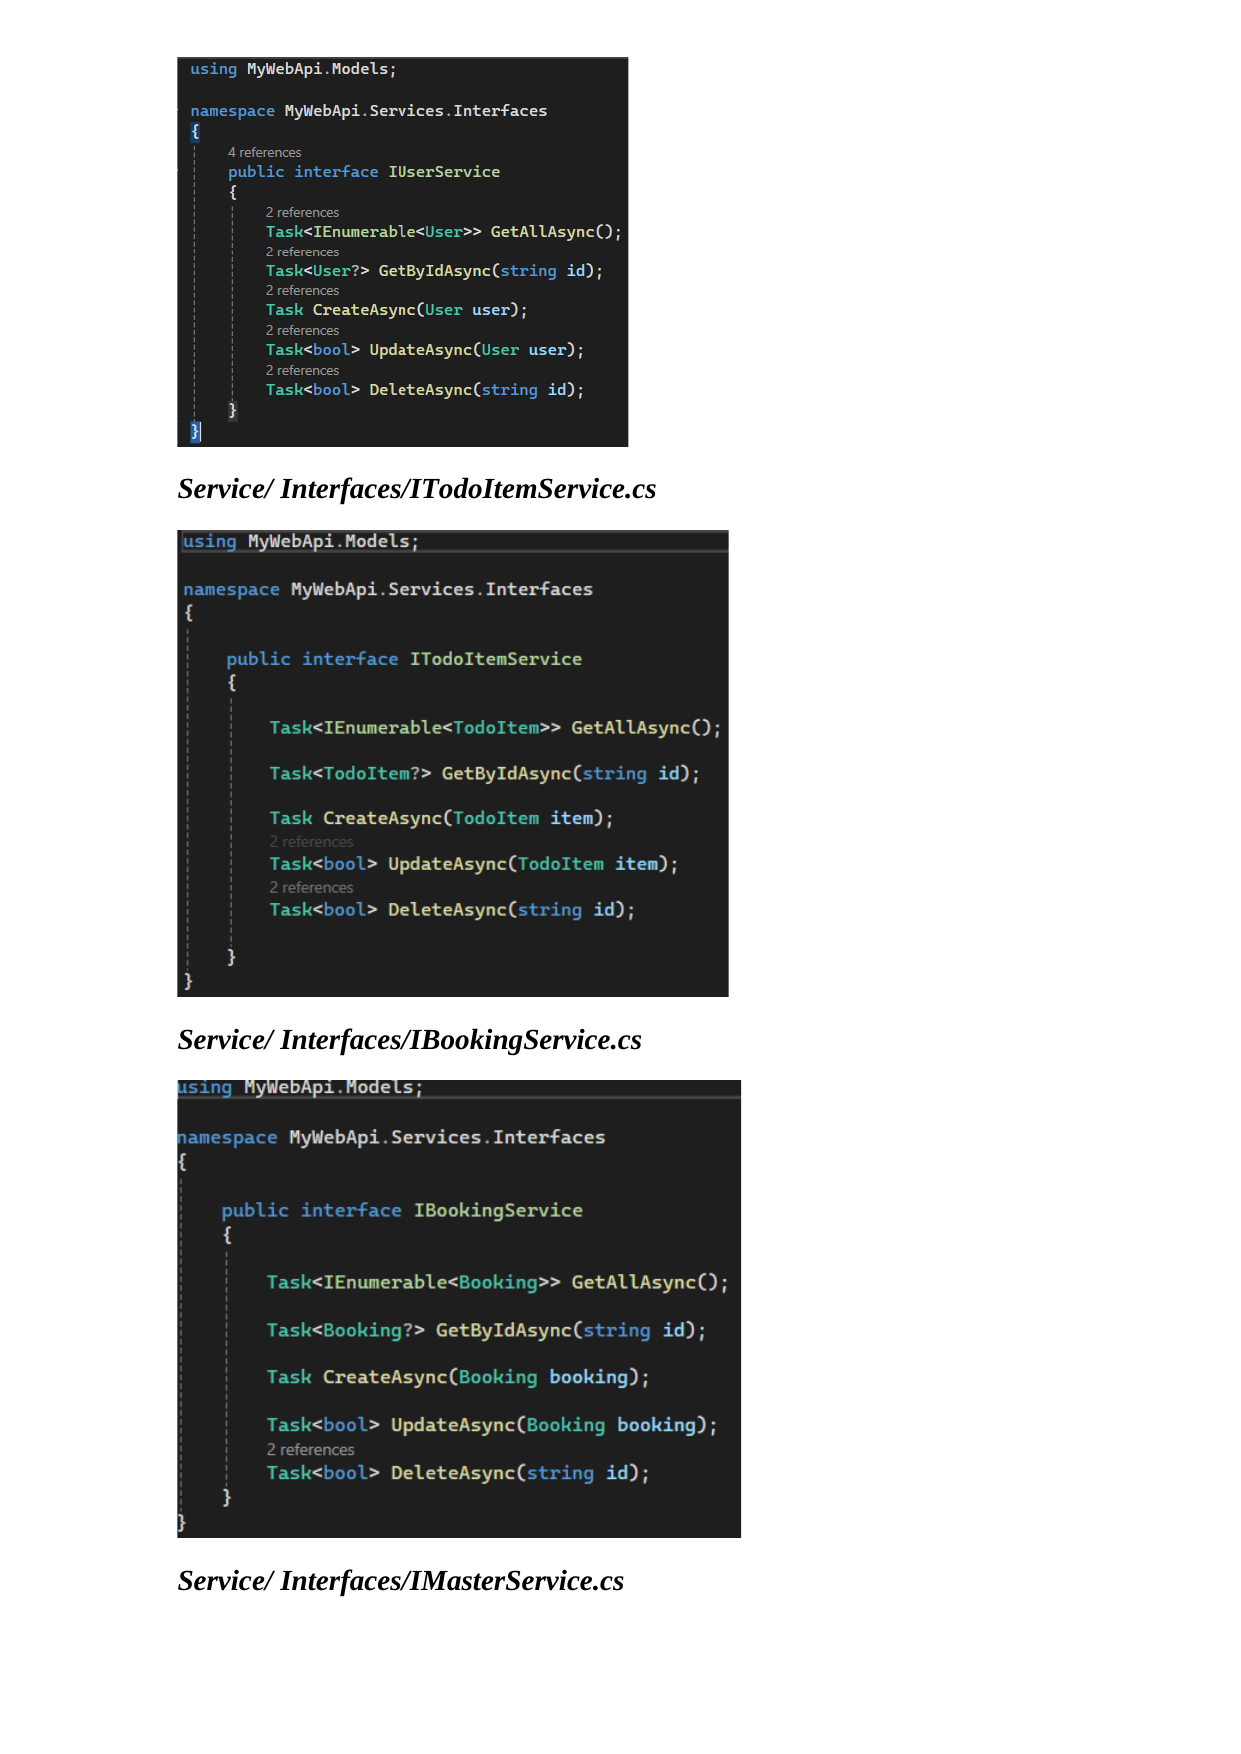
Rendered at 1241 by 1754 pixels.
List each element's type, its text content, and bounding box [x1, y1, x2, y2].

text Service/ Interfaces/IMasterService.cs [177, 1563, 1152, 1596]
picture [177, 1080, 742, 1538]
picture [177, 57, 629, 447]
text Service/ Interfaces/ITodoItemService.cs [177, 472, 1152, 505]
picture [177, 530, 729, 997]
text Service/ Interfaces/IBookingService.cs [177, 1022, 1152, 1055]
